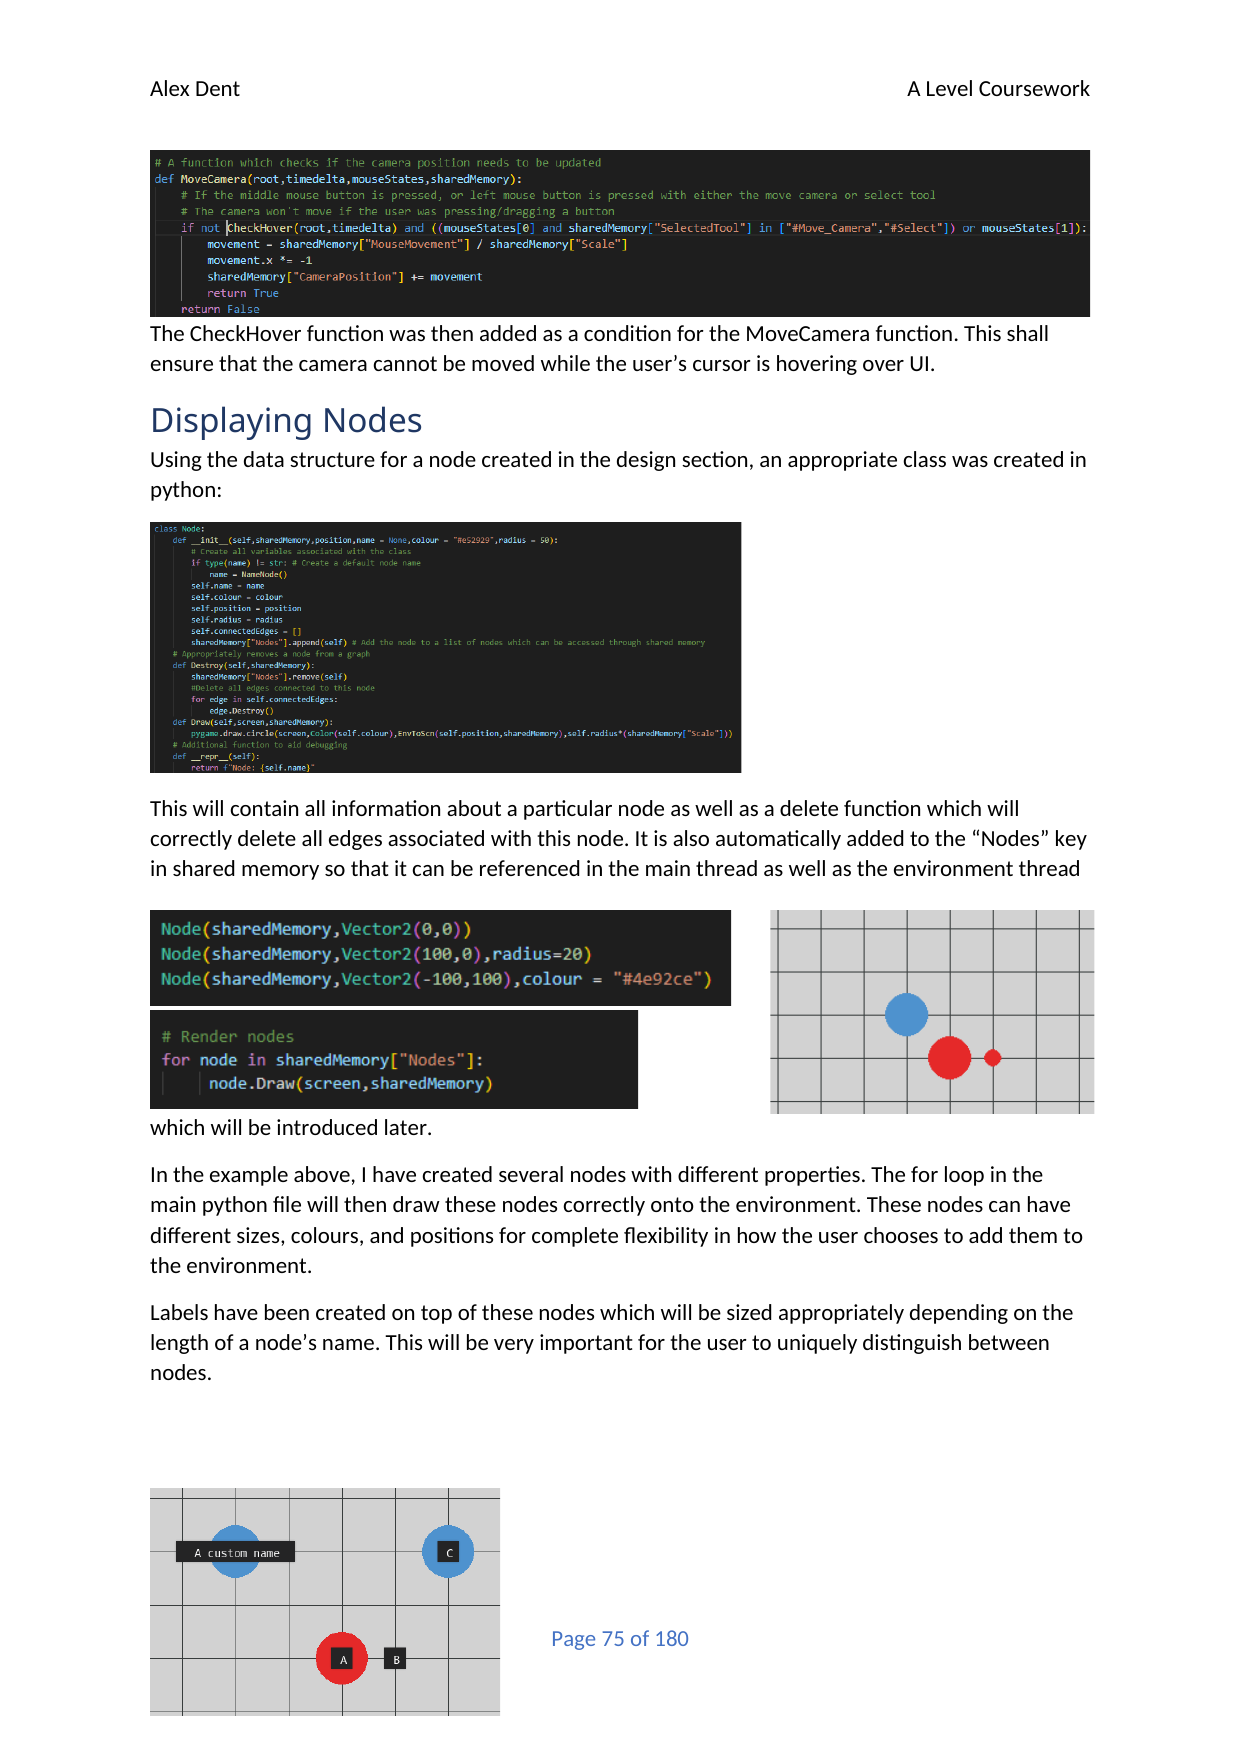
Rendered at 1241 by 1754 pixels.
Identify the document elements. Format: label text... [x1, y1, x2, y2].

picture [150, 150, 1091, 317]
picture [770, 910, 1095, 1114]
picture [150, 910, 732, 1006]
picture [150, 1010, 639, 1109]
picture [150, 1488, 501, 1716]
text In the example above, I have created several nodes with different properties. The for loop in the main python file will then draw these nodes correctly onto the environment. These nodes can have different sizes, colours, and positions for complete flexibility in how the user chooses to add them to the environment. [150, 1160, 1090, 1279]
subtitle Displaying Nodes [150, 396, 1090, 442]
text The CheckHover function was then added as a condition for the MoveCamera function. This shall ensure that the camera cannot be moved while the user’s cursor is hovering over UI. [150, 317, 1090, 377]
picture [150, 522, 742, 773]
text Using the data structure for a node created in the design section, an appropriate class was created in python: [150, 445, 1090, 503]
text Labels have been created on top of these nodes which will be sized appropriately depending on the length of a node’s name. This will be very important for the user to uniquely distinguish between nodes. [150, 1298, 1090, 1386]
